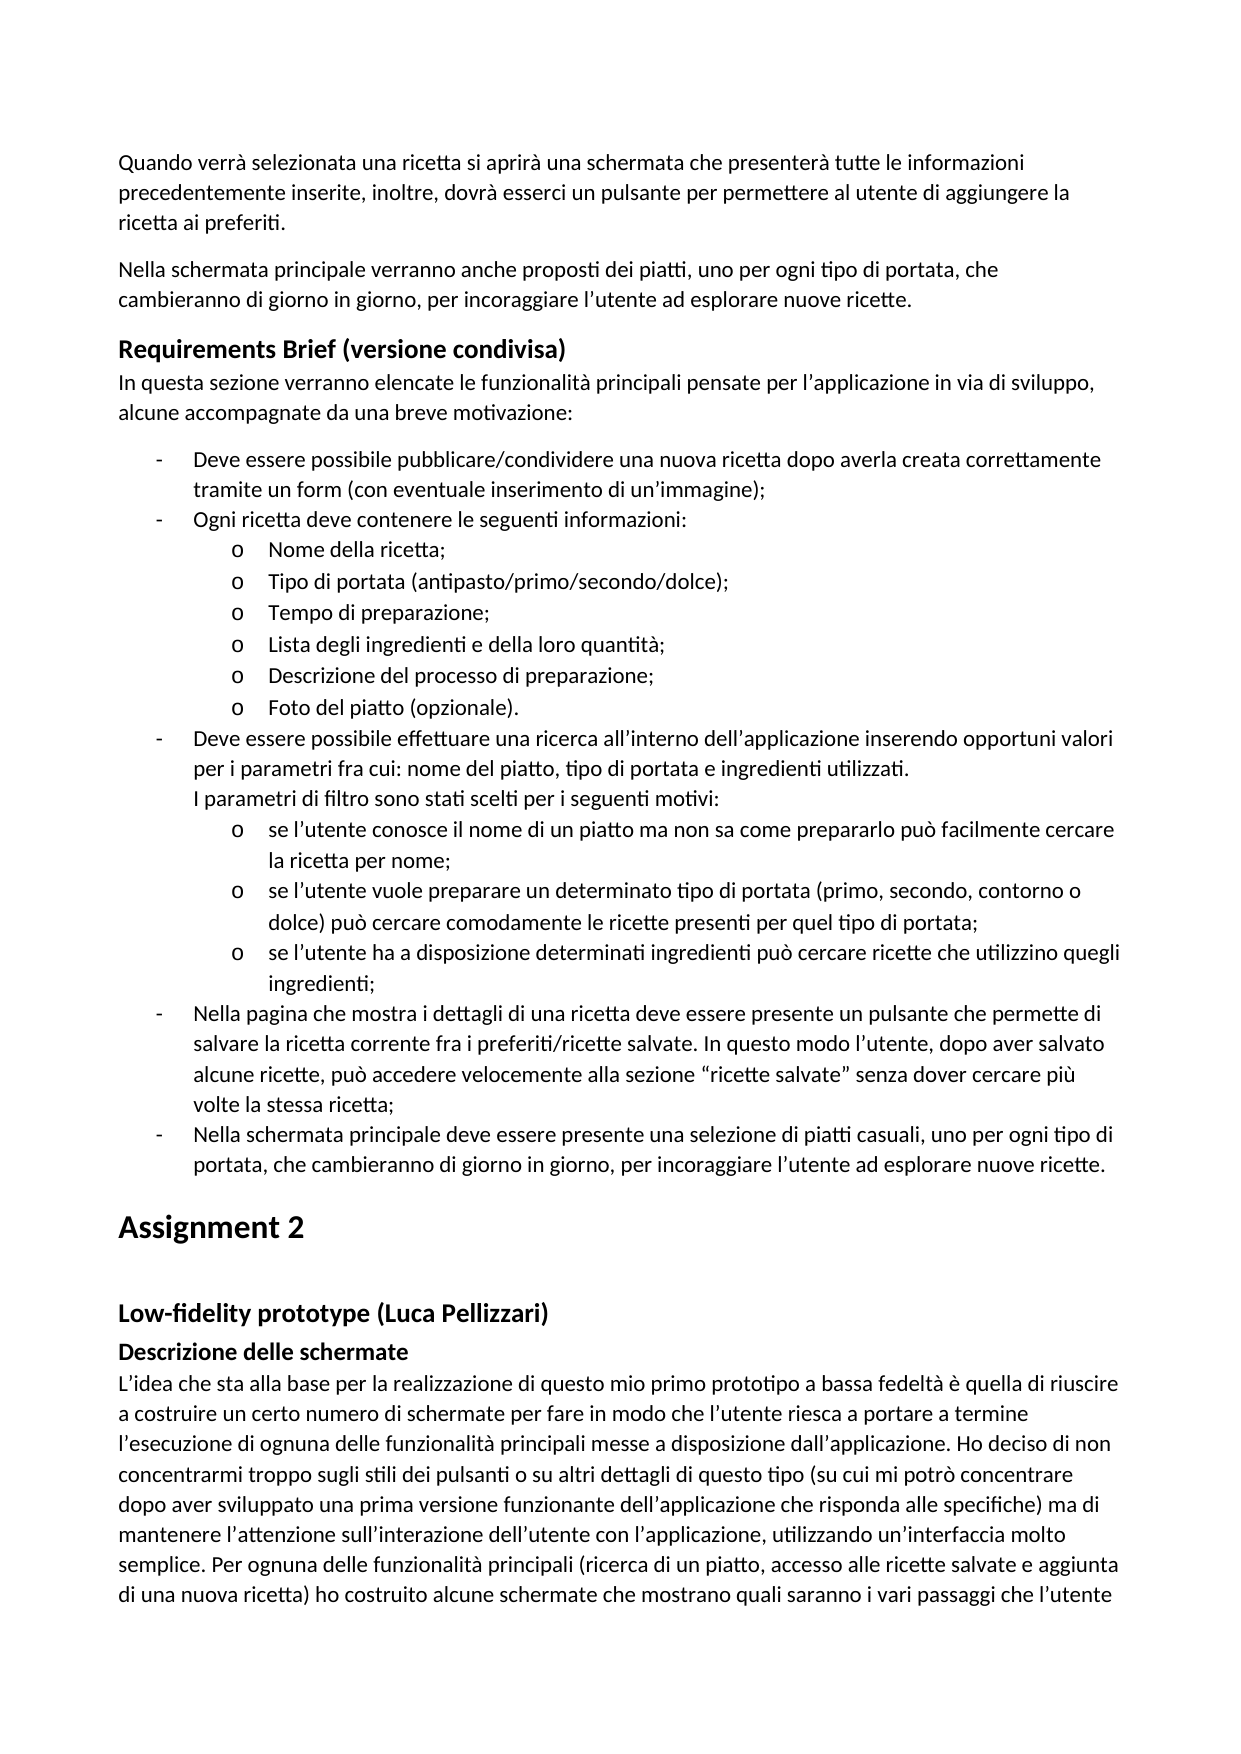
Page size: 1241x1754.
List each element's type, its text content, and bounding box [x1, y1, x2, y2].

list Nella schermata principale deve essere presente una selezione di piatti casuali, uno per ogni tipo di portata, che cambieranno di giorno in giorno, per incoraggiare l’utente ad esplorare nuove ricette. [156, 1120, 1122, 1178]
list Ogni ricetta deve contenere le seguenti informazioni: [156, 505, 1122, 533]
subtitle Descrizione delle schermate [118, 1336, 1122, 1367]
list Deve essere possibile effettuare una ricerca all’interno dell’applicazione inserendo opportuni valori per i parametri fra cui: nome del piatto, tipo di portata e ingredienti utilizzati. I parametri di filtro sono stati scelti per i seguenti motivi: [156, 724, 1122, 812]
text In questa sezione verranno elencate le funzionalità principali pensate per l’applicazione in via di sviluppo, alcune accompagnate da una breve motivazione: [118, 368, 1122, 426]
list Descrizione del processo di preparazione; [231, 661, 1122, 690]
text Quando verrà selezionata una ricetta si aprirà una schermata che presenterà tutte le informazioni precedentemente inserite, inoltre, dovrà esserci un pulsante per permettere al utente di aggiungere la ricetta ai preferiti. [118, 148, 1122, 236]
list se l’utente conosce il nome di un piatto ma non sa come prepararlo può facilmente cercare la ricetta per nome; [231, 815, 1122, 874]
list se l’utente ha a disposizione determinati ingredienti può cercare ricette che utilizzino quegli ingredienti; [231, 938, 1122, 997]
list Tempo di preparazione; [231, 598, 1122, 627]
list Tipo di portata (antipasto/primo/secondo/dolce); [231, 567, 1122, 596]
subtitle Low-fidelity prototype (Luca Pellizzari) [118, 1296, 1122, 1329]
list Foto del piatto (opzionale). [231, 693, 1122, 722]
list Nella pagina che mostra i dettagli di una ricetta deve essere presente un pulsante che permette di salvare la ricetta corrente fra i preferiti/ricette salvate. In questo modo l’utente, dopo aver salvato alcune ricette, può accedere velocemente alla sezione “ricette salvate” senza dover cercare più volte la stessa ricetta; [156, 999, 1122, 1118]
subtitle Assignment 2 [118, 1206, 1122, 1246]
list Nome della ricetta; [231, 535, 1122, 564]
list Lista degli ingredienti e della loro quantità; [231, 630, 1122, 659]
list se l’utente vuole preparare un determinato tipo di portata (primo, secondo, contorno o dolce) può cercare comodamente le ricette presenti per quel tipo di portata; [231, 876, 1122, 936]
text Nella schermata principale verranno anche proposti dei piatti, uno per ogni tipo di portata, che cambieranno di giorno in giorno, per incoraggiare l’utente ad esplorare nuove ricette. [118, 255, 1122, 313]
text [118, 1369, 1122, 1609]
list Deve essere possibile pubblicare/condividere una nuova ricetta dopo averla creata correttamente tramite un form (con eventuale inserimento di un’immagine); [156, 445, 1122, 503]
subtitle Requirements Brief (versione condivisa) [118, 332, 1122, 365]
